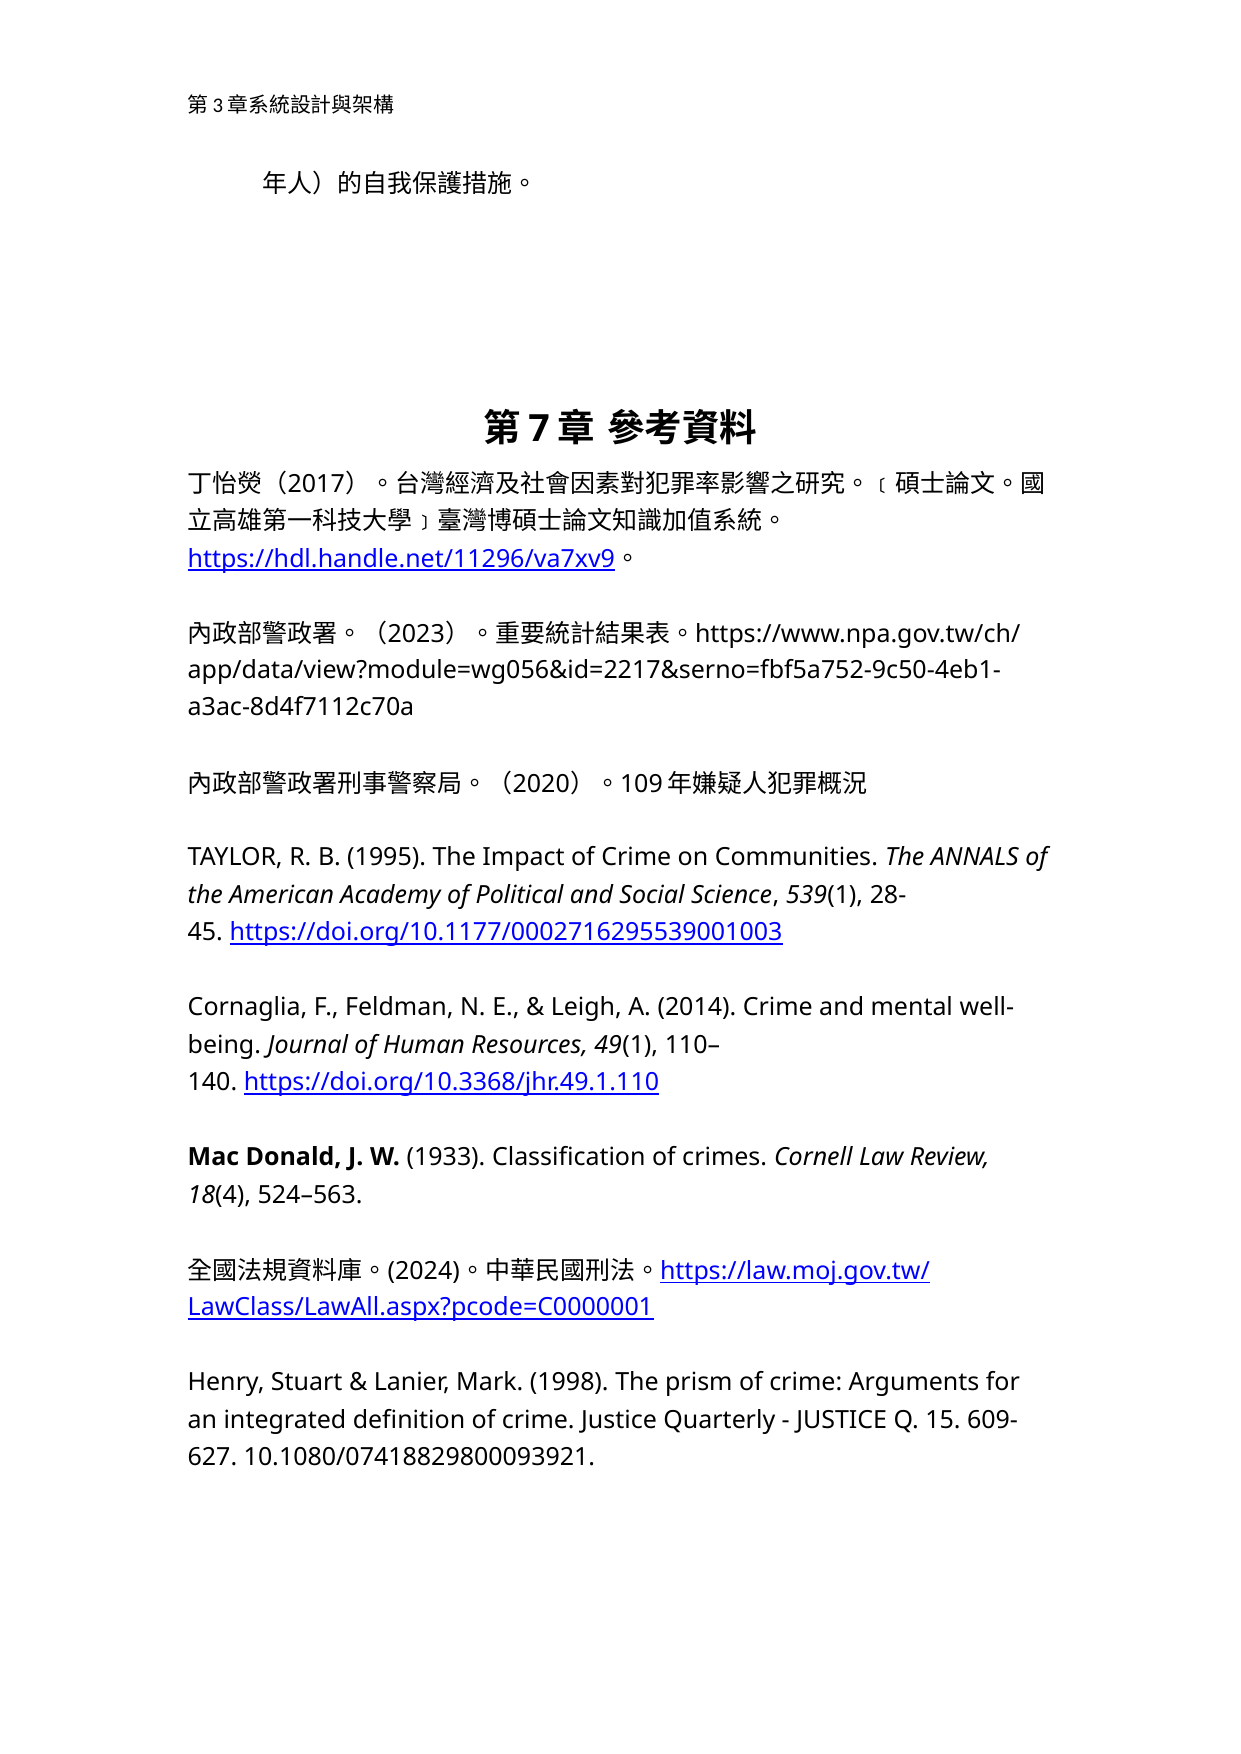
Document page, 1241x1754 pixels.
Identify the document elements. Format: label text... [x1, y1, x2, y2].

text Mac Donald, J. W. (1933). Classification of crimes. Cornell Law Review, 18(4), 524–563. [187, 1137, 1053, 1212]
text 全國法規資料庫。(2024)。中華民國刑法。https://law.moj.gov.tw/LawClass/LawAll.aspx?pcode=C0000001 [187, 1250, 1053, 1325]
text 丁怡熒（2017）。台灣經濟及社會因素對犯罪率影響之研究。﹝碩士論文。國立高雄第一科技大學﹞臺灣博碩士論文知識加值系統。 https://hdl.handle.net/11296/va7xv9。 [187, 462, 1053, 575]
text 第7章參考資料 [187, 387, 1053, 462]
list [225, 162, 1053, 200]
text Henry, Stuart & Lanier, Mark. (1998). The prism of crime: Arguments for an integrated definition of crime. Justice Quarterly - JUSTICE Q. 15. 609-627. 10.1080/07418829800093921. [187, 1362, 1053, 1475]
text TAYLOR, R. B. (1995). The Impact of Crime on Communities. The ANNALS of the American Academy of Political and Social Science, 539(1), 28-45. https://doi.org/10.1177/0002716295539001003 [187, 837, 1053, 950]
text 內政部警政署。（2023）。重要統計結果表。https://www.npa.gov.tw/ch/app/data/view?module=wg056&id=2217&serno=fbf5a752-9c50-4eb1-a3ac-8d4f7112c70a [187, 612, 1053, 725]
text 內政部警政署刑事警察局。（2020）。109年嫌疑人犯罪概況 [187, 762, 1053, 800]
text Cornaglia, F., Feldman, N. E., & Leigh, A. (2014). Crime and mental well-being. Journal of Human Resources, 49(1), 110–140. https://doi.org/10.3368/jhr.49.1.110 [187, 987, 1053, 1100]
